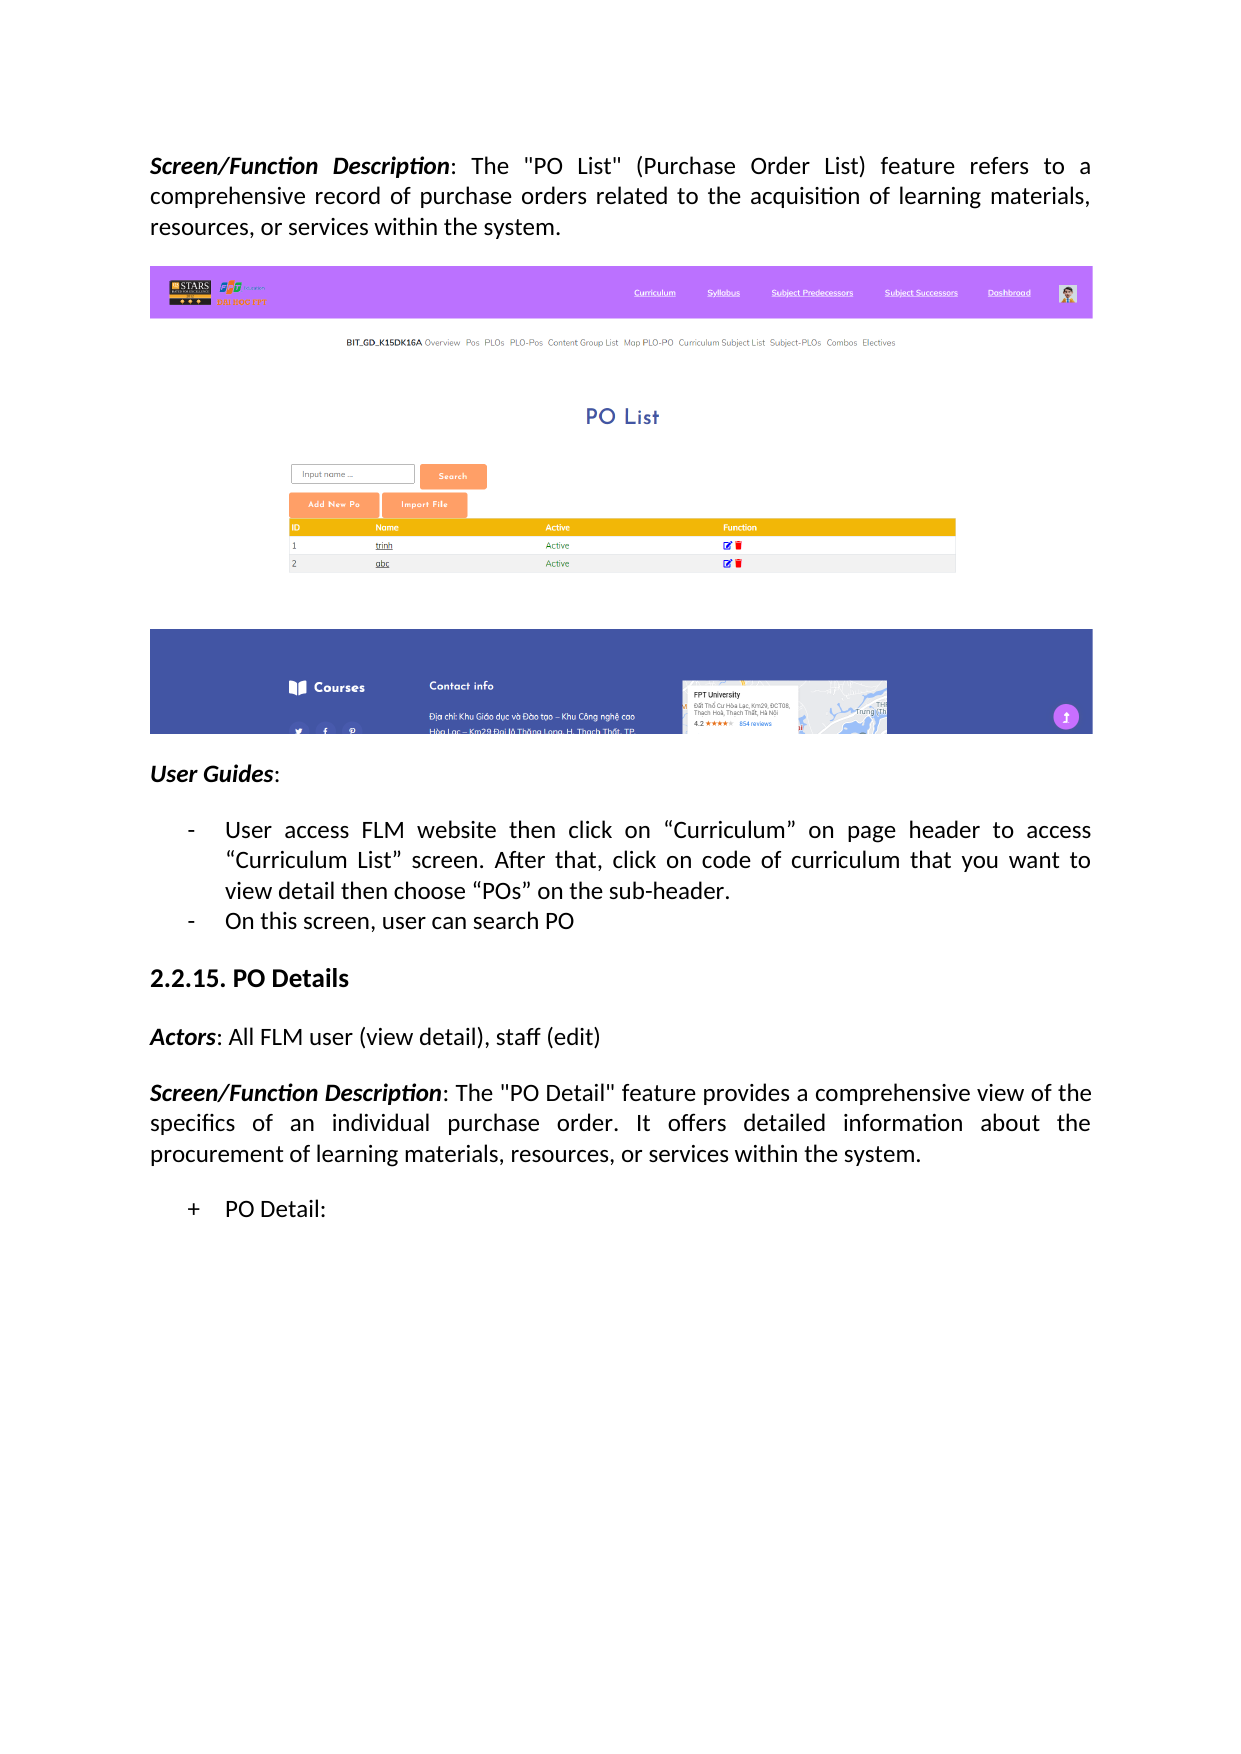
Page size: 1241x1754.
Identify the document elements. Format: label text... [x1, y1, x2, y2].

list User access FLM website then click on “Curriculum” on page header to access “Curriculum List” screen. After that, click on code of curriculum that you want to view detail then choose “POs” on the sub-header. [187, 814, 1093, 905]
text Actors: All FLM user (view detail), staff (edit) [150, 1021, 1093, 1052]
text User Guides: [150, 758, 1093, 789]
list PO Detail: [187, 1193, 1093, 1224]
text Screen/Function Description: The "PO List" (Purchase Order List) feature refers to a comprehensive record of purchase orders related to the acquisition of learning materials, resources, or services within the system. [150, 150, 1093, 242]
text 2.2.15. PO Details [150, 961, 1093, 994]
picture [150, 266, 1093, 734]
text Screen/Function Description: The "PO Detail" feature provides a comprehensive view of the specifics of an individual purchase order. It offers detailed information about the procurement of learning materials, resources, or services within the system. [150, 1077, 1093, 1168]
list On this screen, user can search PO [187, 905, 1093, 936]
